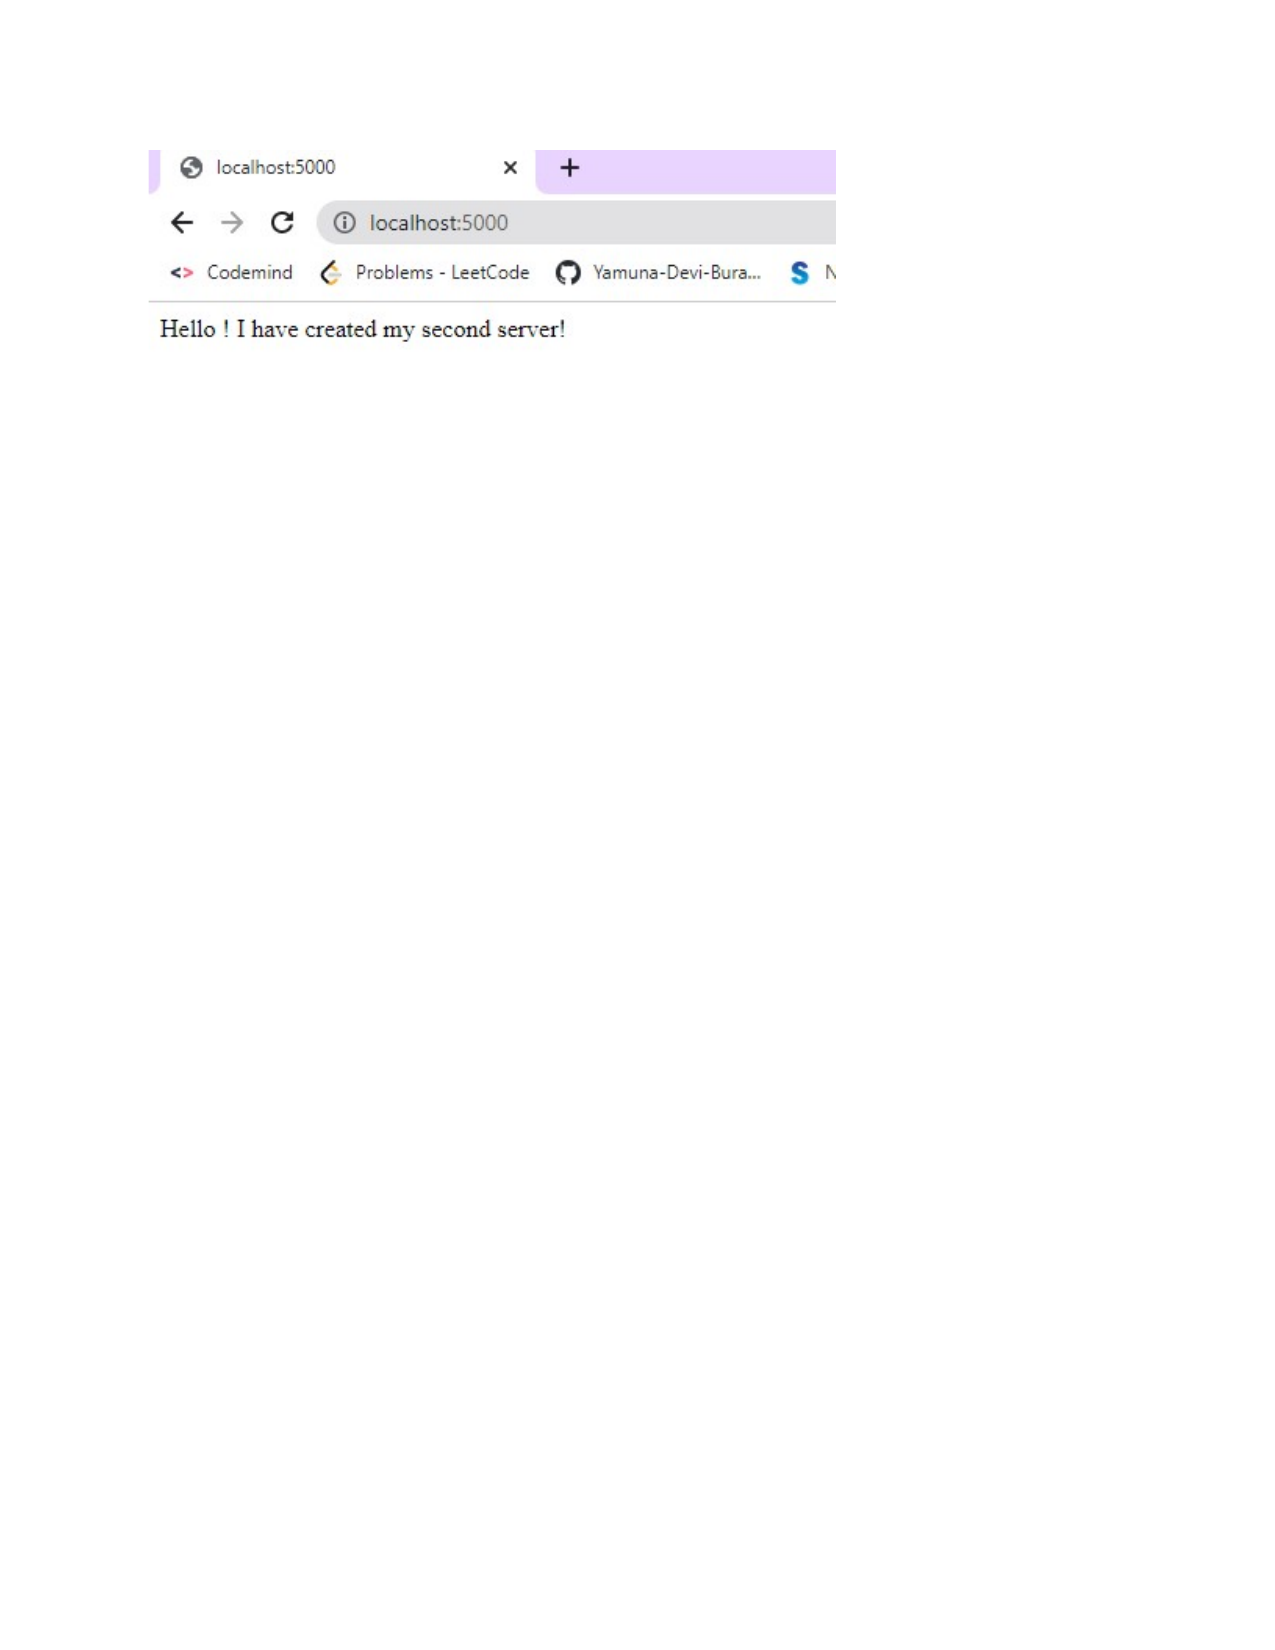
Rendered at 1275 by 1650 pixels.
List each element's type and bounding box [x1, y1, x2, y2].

picture [148, 150, 836, 424]
